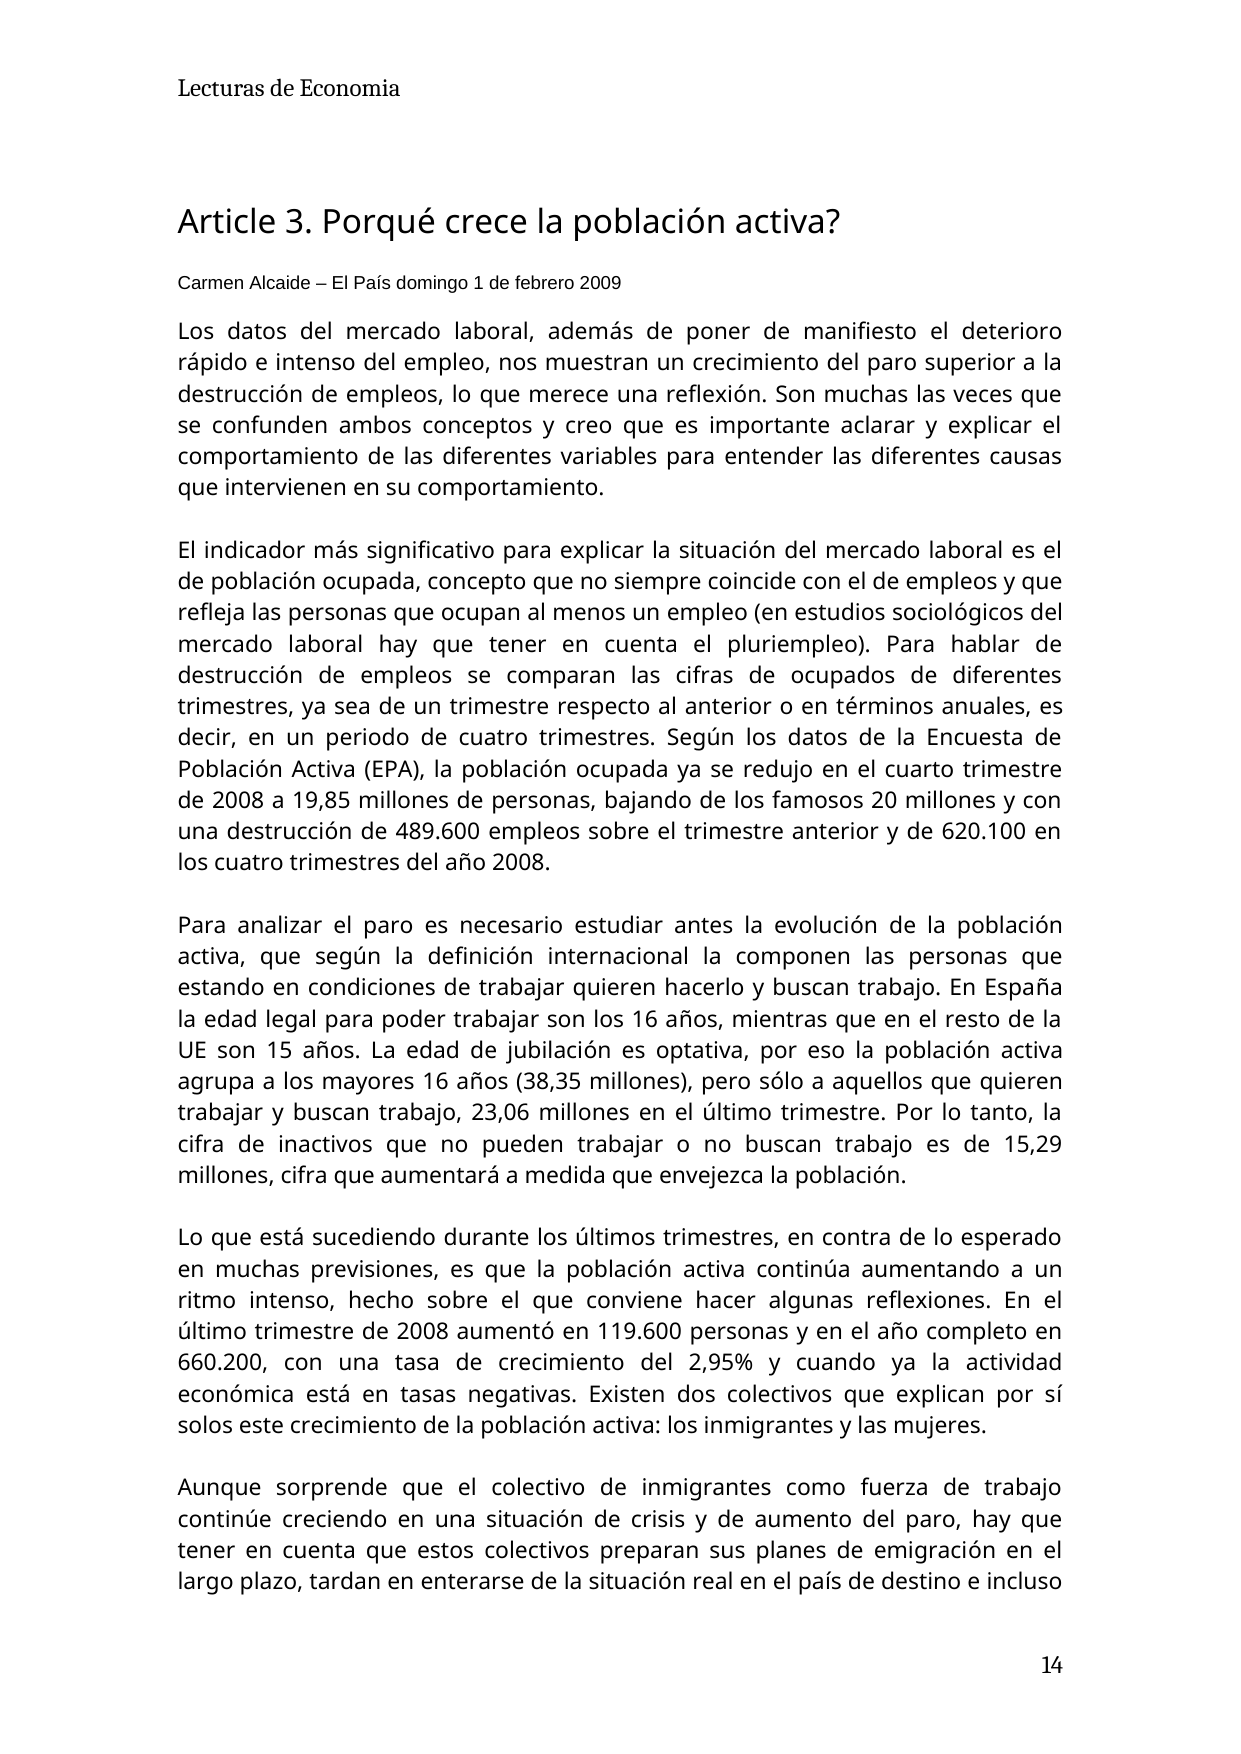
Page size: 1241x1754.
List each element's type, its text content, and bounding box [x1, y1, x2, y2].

text Para analizar el paro es necesario estudiar antes la evolución de la población activa, que según la definición internacional la componen las personas que estando en condiciones de trabajar quieren hacerlo y buscan trabajo. En España la edad legal para poder trabajar son los 16 años, mientras que en el resto de la UE son 15 años. La edad de jubilación es optativa, por eso la población activa agrupa a los mayores 16 años (38,35 millones), pero sólo a aquellos que quieren trabajar y buscan trabajo, 23,06 millones en el último trimestre. Por lo tanto, la cifra de inactivos que no pueden trabajar o no buscan trabajo es de 15,29 millones, cifra que aumentará a medida que envejezca la población. [177, 909, 1063, 1190]
text Los datos del mercado laboral, además de poner de manifiesto el deterioro rápido e intenso del empleo, nos muestran un crecimiento del paro superior a la destrucción de empleos, lo que merece una reflexión. Son muchas las veces que se confunden ambos conceptos y creo que es importante aclarar y explicar el comportamiento de las diferentes variables para entender las diferentes causas que intervienen en su comportamiento. [177, 315, 1063, 502]
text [177, 1471, 1063, 1596]
text Carmen Alcaide – El País domingo 1 de febrero 2009 [177, 272, 1063, 293]
text Lo que está sucediendo durante los últimos trimestres, en contra de lo esperado en muchas previsiones, es que la población activa continúa aumentando a un ritmo intenso, hecho sobre el que conviene hacer algunas reflexiones. En el último trimestre de 2008 aumentó en 119.600 personas y en el año completo en 660.200, con una tasa de crecimiento del 2,95% y cuando ya la actividad económica está en tasas negativas. Existen dos colectivos que explican por sí solos este crecimiento de la población activa: los inmigrantes y las mujeres. [177, 1221, 1063, 1440]
subtitle Article 3. Porqué crece la población activa? [177, 198, 1063, 243]
text El indicador más significativo para explicar la situación del mercado laboral es el de población ocupada, concepto que no siempre coincide con el de empleos y que refleja las personas que ocupan al menos un empleo (en estudios sociológicos del mercado laboral hay que tener en cuenta el pluriempleo). Para hablar de destrucción de empleos se comparan las cifras de ocupados de diferentes trimestres, ya sea de un trimestre respecto al anterior o en términos anuales, es decir, en un periodo de cuatro trimestres. Según los datos de la Encuesta de Población Activa (EPA), la población ocupada ya se redujo en el cuarto trimestre de 2008 a 19,85 millones de personas, bajando de los famosos 20 millones y con una destrucción de 489.600 empleos sobre el trimestre anterior y de 620.100 en los cuatro trimestres del año 2008. [177, 534, 1063, 877]
